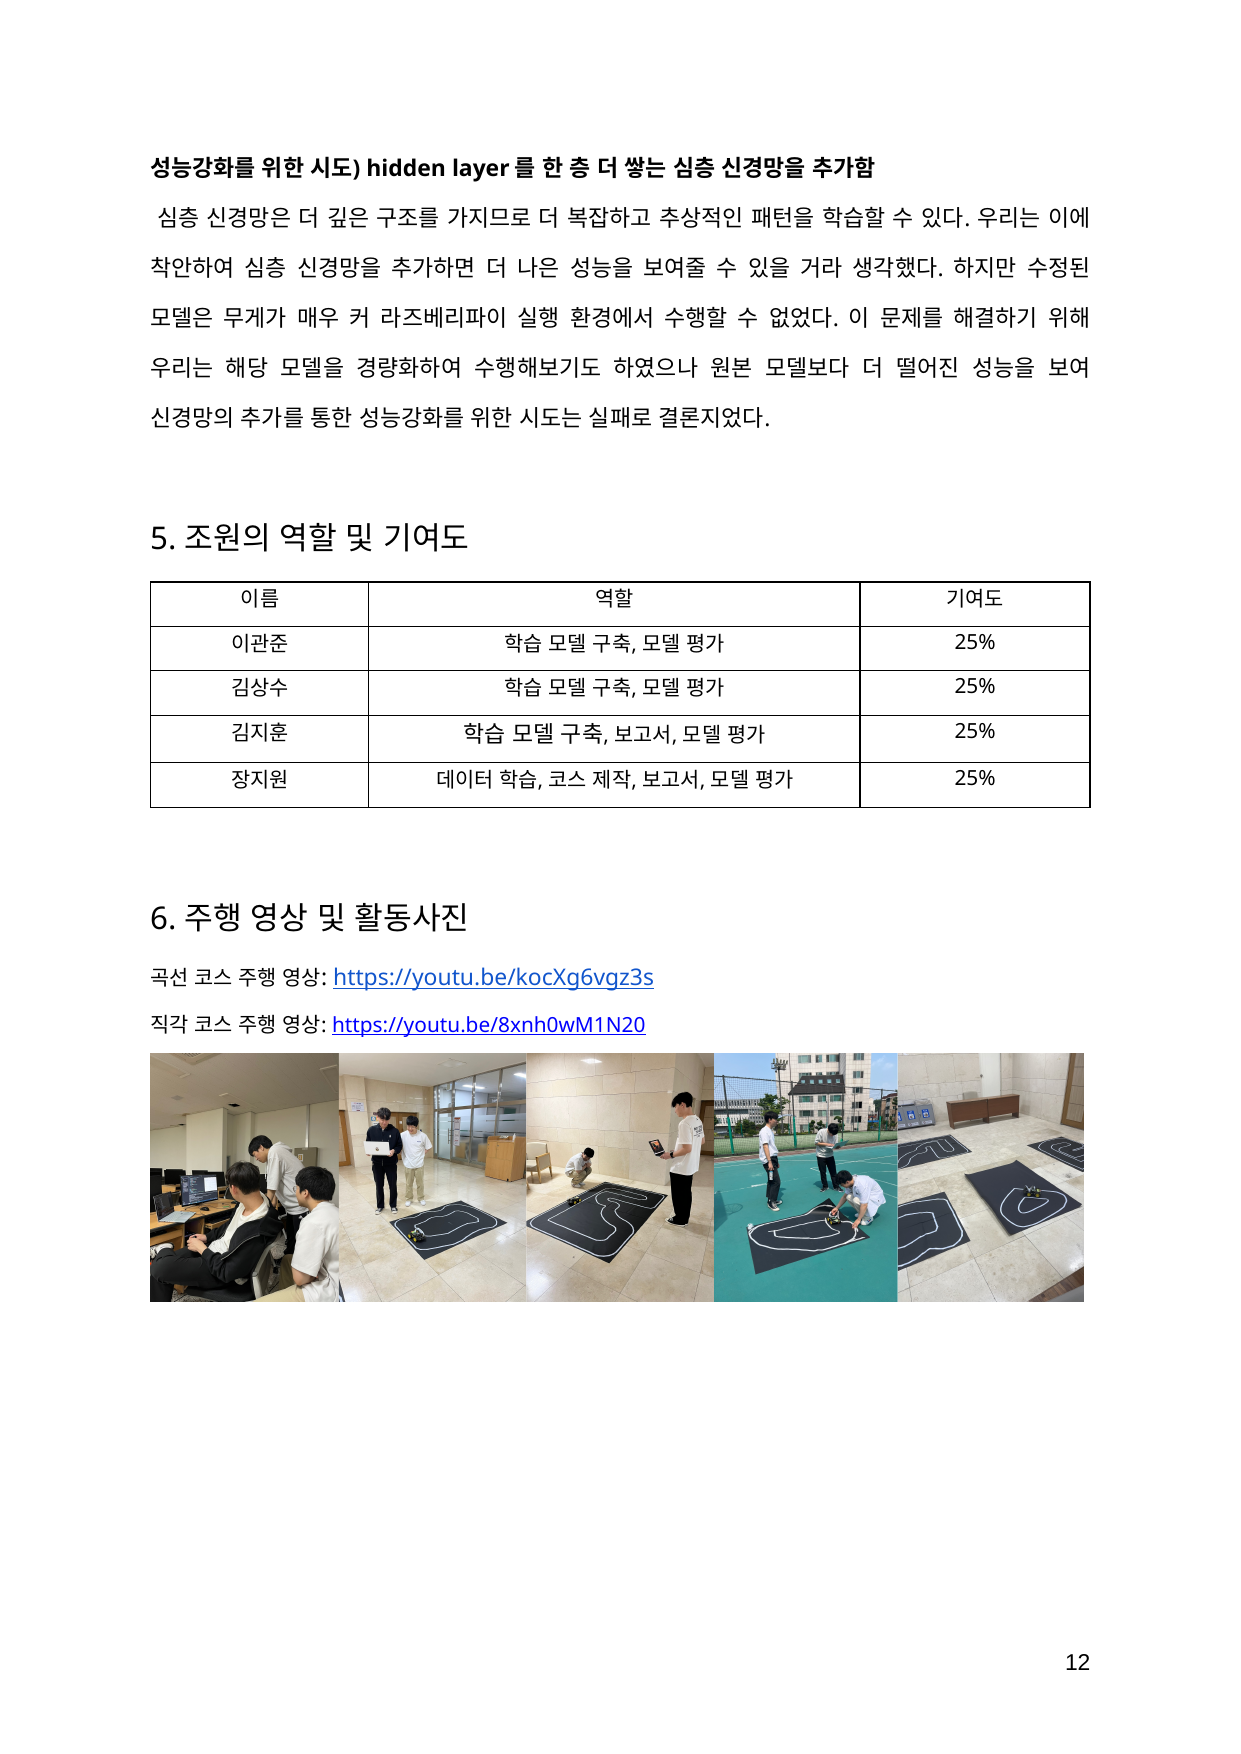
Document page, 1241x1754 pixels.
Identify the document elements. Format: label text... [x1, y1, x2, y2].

table_cell 김상수 [151, 671, 368, 715]
text 곡선 코스 주행 영상: https://youtu.be/kocXg6vgz3s [150, 961, 1090, 992]
table_cell 데이터 학습, 코스 제작, 보고서, 모델 평가 [369, 763, 859, 807]
table_cell 25% [861, 671, 1089, 715]
text 성능강화를 위한 시도) hidden layer를 한 층 더 쌓는 심층 신경망을 추가함 [150, 150, 1090, 183]
picture [150, 1053, 1084, 1302]
text 직각 코스 주행 영상: https://youtu.be/8xnh0wM1N20 [150, 1008, 1090, 1038]
text 5. 조원의 역할 및 기여도 [150, 513, 1090, 559]
table_cell 25% [861, 763, 1089, 807]
table_cell 학습 모델 구축, 보고서, 모델 평가 [369, 716, 859, 762]
table_cell 김지훈 [151, 716, 368, 762]
table_cell 이관준 [151, 627, 368, 670]
table_cell 25% [861, 627, 1089, 670]
table_cell 학습 모델 구축, 모델 평가 [369, 627, 859, 670]
table_cell 25% [861, 716, 1089, 762]
table_header 기여도 [861, 583, 1089, 626]
table_cell 장지원 [151, 763, 368, 807]
table_header 역할 [369, 583, 859, 626]
text 심층 신경망은 더 깊은 구조를 가지므로 더 복잡하고 추상적인 패턴을 학습할 수 있다. 우리는 이에 착안하여 심층 신경망을 추가하면 더 나은 성능을 보여줄 수 있을 거라 생각했다. 하지만 수정된 모델은 무게가 매우 커 라즈베리파이 실행 환경에서 수행할 수 없었다. 이 문제를 해결하기 위해 우리는 해당 모델을 경량화하여 수행해보기도 하였으나 원본 모델보다 더 떨어진 성능을 보여 신경망의 추가를 통한 성능강화를 위한 시도는 실패로 결론지었다. [150, 200, 1090, 433]
table_header 이름 [151, 583, 368, 626]
text 6. 주행 영상 및 활동사진 [150, 893, 1090, 938]
table_cell 학습 모델 구축, 모델 평가 [369, 671, 859, 715]
